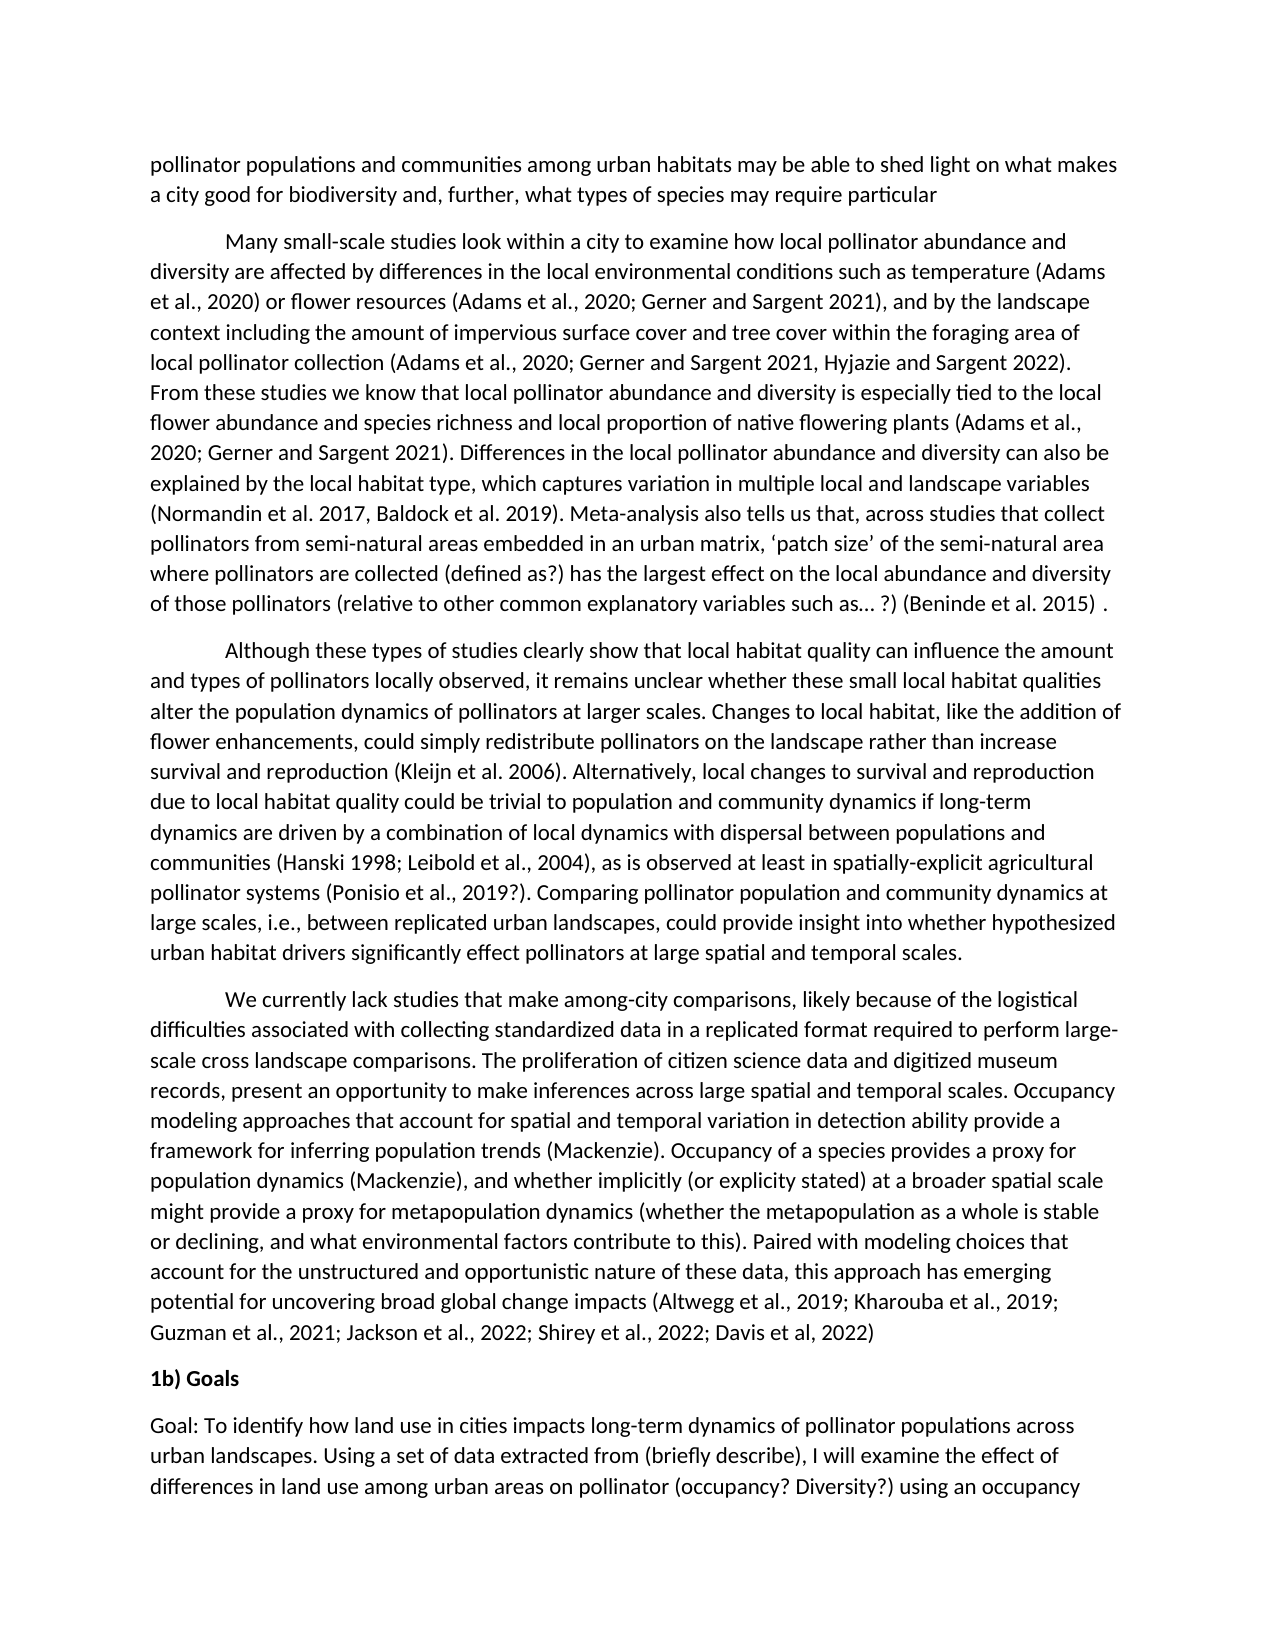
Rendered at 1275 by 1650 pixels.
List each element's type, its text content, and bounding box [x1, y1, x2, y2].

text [150, 1411, 1125, 1500]
text Many small-scale studies look within a city to examine how local pollinator abundance and diversity are affected by differences in the local environmental conditions such as temperature (Adams et al., 2020) or flower resources (Adams et al., 2020; Gerner and Sargent 2021), and by the landscape context including the amount of impervious surface cover and tree cover within the foraging area of local pollinator collection (Adams et al., 2020; Gerner and Sargent 2021, Hyjazie and Sargent 2022). From these studies we know that local pollinator abundance and diversity is especially tied to the local flower abundance and species richness and local proportion of native flowering plants (Adams et al., 2020; Gerner and Sargent 2021). Differences in the local pollinator abundance and diversity can also be explained by the local habitat type, which captures variation in multiple local and landscape variables (Normandin et al. 2017, Baldock et al. 2019). Meta-analysis also tells us that, across studies that collect pollinators from semi-natural areas embedded in an urban matrix, ‘patch size’ of the semi-natural area where pollinators are collected (defined as?) has the largest effect on the local abundance and diversity of those pollinators (relative to other common explanatory variables such as… ?) (Beninde et al. 2015) . [150, 227, 1125, 618]
text Although these types of studies clearly show that local habitat quality can influence the amount and types of pollinators locally observed, it remains unclear whether these small local habitat qualities alter the population dynamics of pollinators at larger scales. Changes to local habitat, like the addition of flower enhancements, could simply redistribute pollinators on the landscape rather than increase survival and reproduction (Kleijn et al. 2006). Alternatively, local changes to survival and reproduction due to local habitat quality could be trivial to population and community dynamics if long-term dynamics are driven by a combination of local dynamics with dispersal between populations and communities (Hanski 1998; Leibold et al., 2004), as is observed at least in spatially-explicit agricultural pollinator systems (Ponisio et al., 2019?). Comparing pollinator population and community dynamics at large scales, i.e., between replicated urban landscapes, could provide insight into whether hypothesized urban habitat drivers significantly effect pollinators at large spatial and temporal scales. [150, 636, 1125, 967]
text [150, 150, 1125, 208]
text 1b) Goals [150, 1364, 1125, 1393]
text We currently lack studies that make among-city comparisons, likely because of the logistical difficulties associated with collecting standardized data in a replicated format required to perform large-scale cross landscape comparisons. The proliferation of citizen science data and digitized museum records, present an opportunity to make inferences across large spatial and temporal scales. Occupancy modeling approaches that account for spatial and temporal variation in detection ability provide a framework for inferring population trends (Mackenzie). Occupancy of a species provides a proxy for population dynamics (Mackenzie), and whether implicitly (or explicity stated) at a broader spatial scale might provide a proxy for metapopulation dynamics (whether the metapopulation as a whole is stable or declining, and what environmental factors contribute to this). Paired with modeling choices that account for the unstructured and opportunistic nature of these data, this approach has emerging potential for uncovering broad global change impacts (Altwegg et al., 2019; Kharouba et al., 2019; Guzman et al., 2021; Jackson et al., 2022; Shirey et al., 2022; Davis et al, 2022) [150, 985, 1125, 1346]
